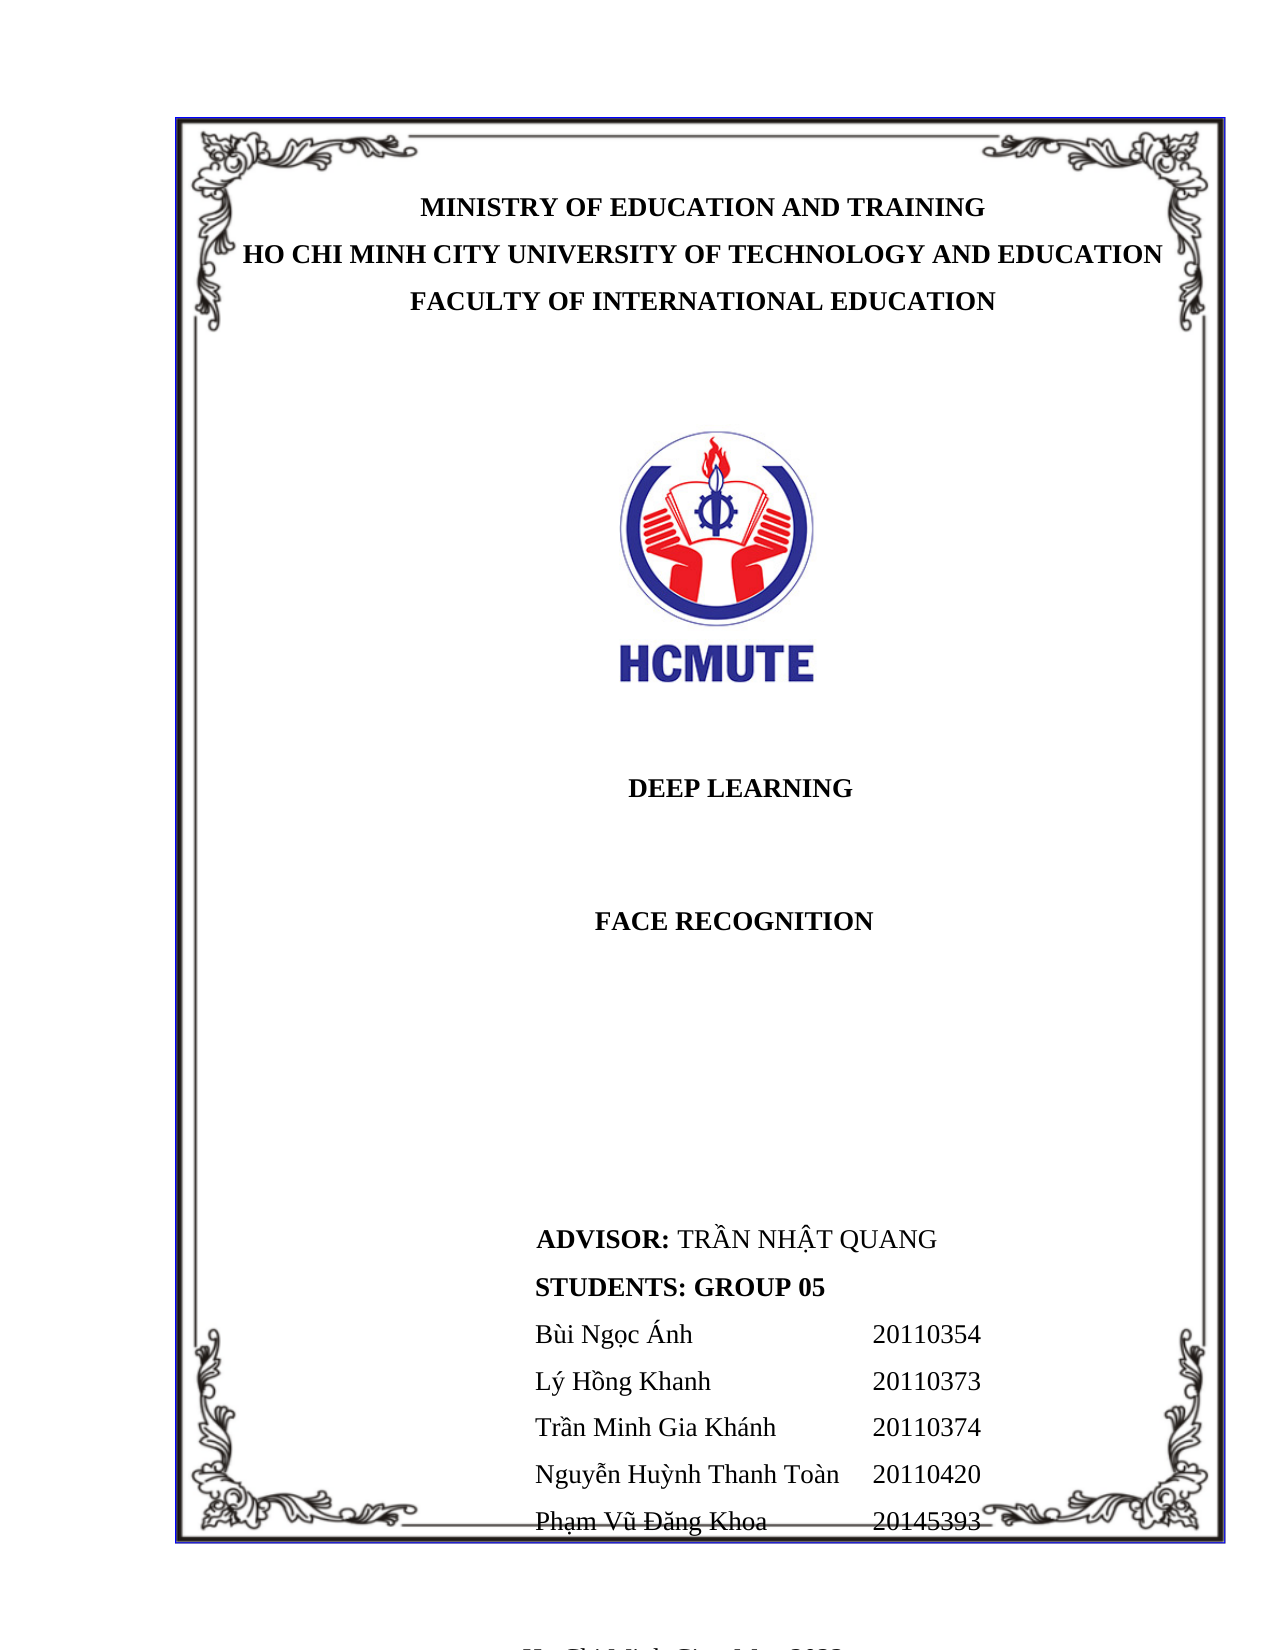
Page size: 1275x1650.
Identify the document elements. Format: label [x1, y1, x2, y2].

picture [175, 117, 1227, 1545]
